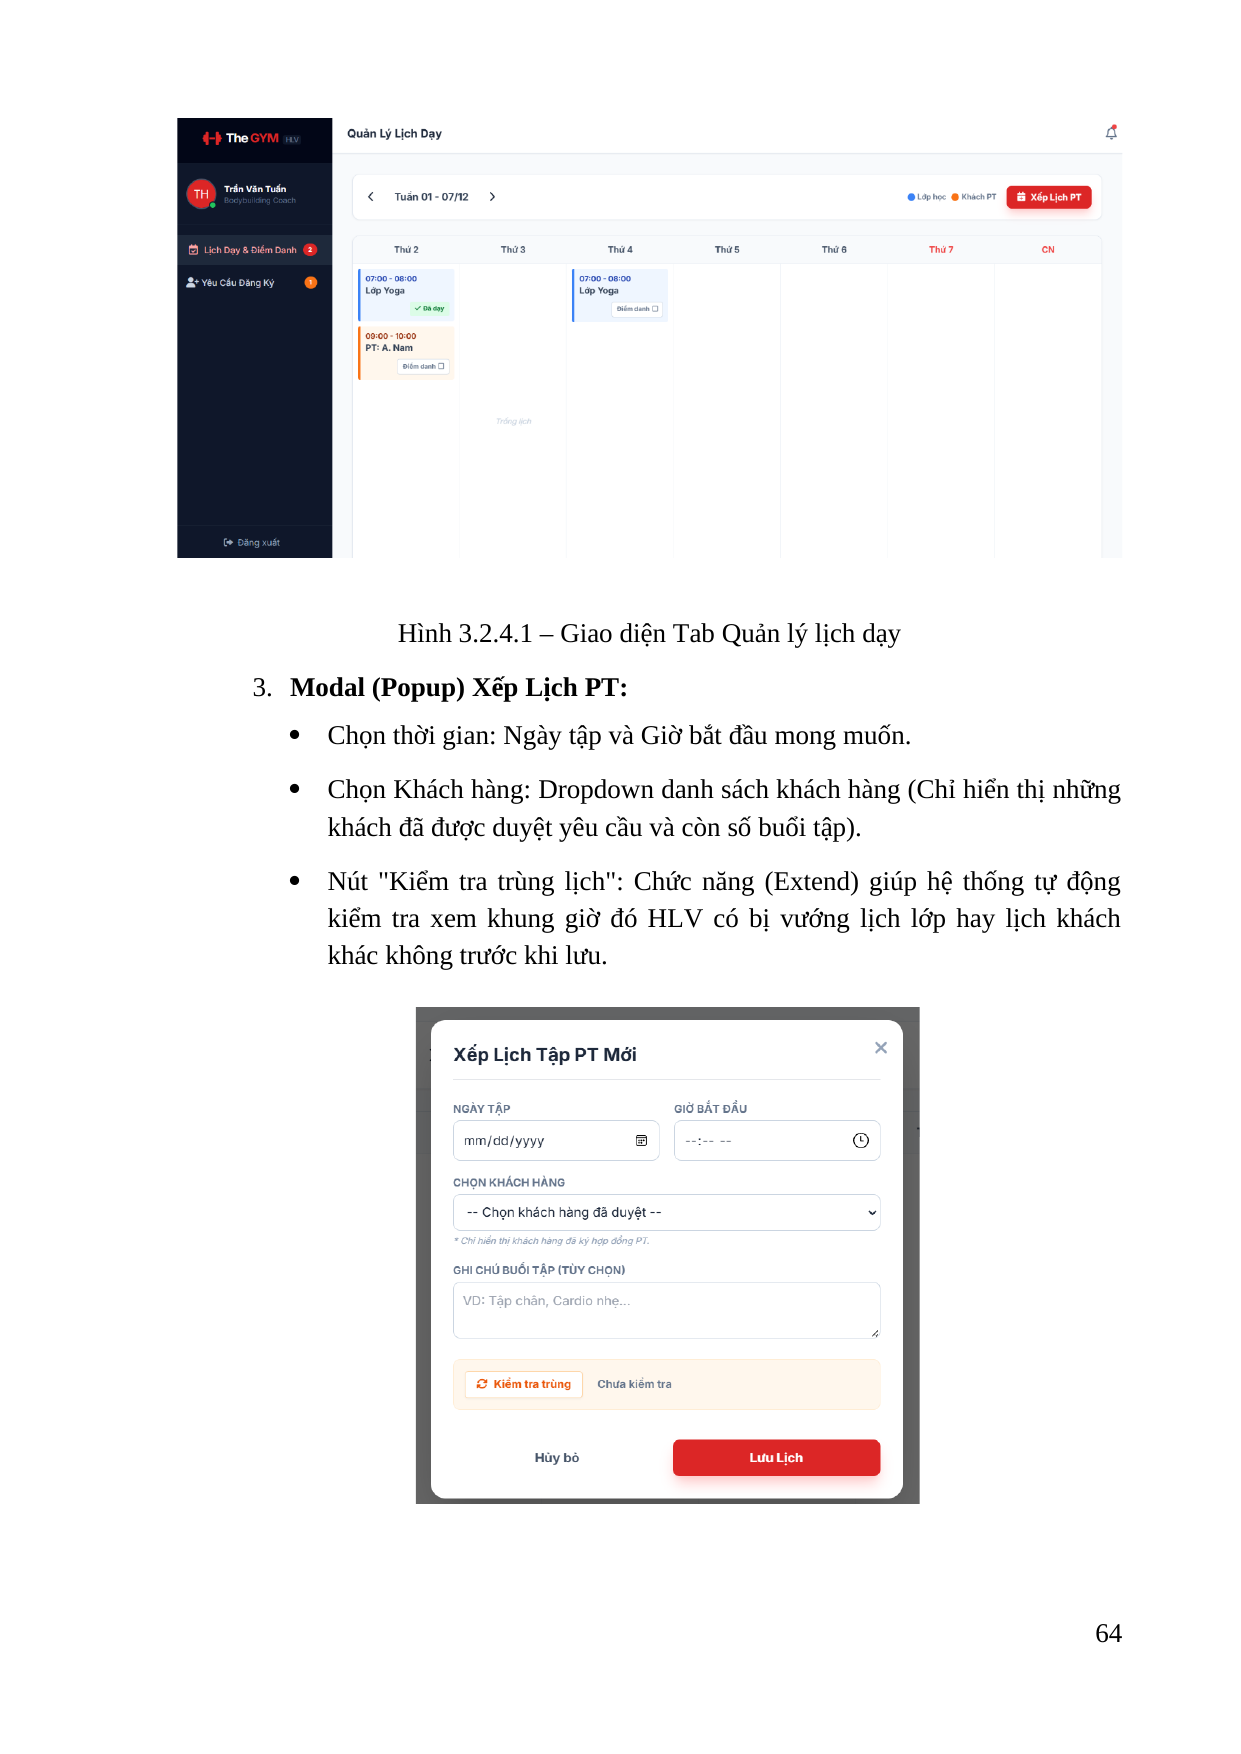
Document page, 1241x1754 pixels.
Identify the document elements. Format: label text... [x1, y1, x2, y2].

list Nút "Kiểm tra trùng lịch": Chức năng (Extend) giúp hệ thống tự động kiểm tra xem khung giờ đó HLV có bị vướng lịch lớp hay lịch khách khác không trước khi lưu. [290, 865, 1122, 971]
list Modal (Popup) Xếp Lịch PT: [252, 671, 1122, 702]
list Chọn thời gian: Ngày tập và Giờ bắt đầu mong muốn. [290, 719, 1122, 750]
text Hình 3.2.4.1 – Giao diện Tab Quản lý lịch dạy [177, 617, 1122, 648]
picture [177, 118, 1123, 558]
picture [415, 1007, 920, 1504]
list Chọn Khách hàng: Dropdown danh sách khách hàng (Chỉ hiển thị những khách đã được duyệt yêu cầu và còn số buổi tập). [290, 773, 1122, 842]
